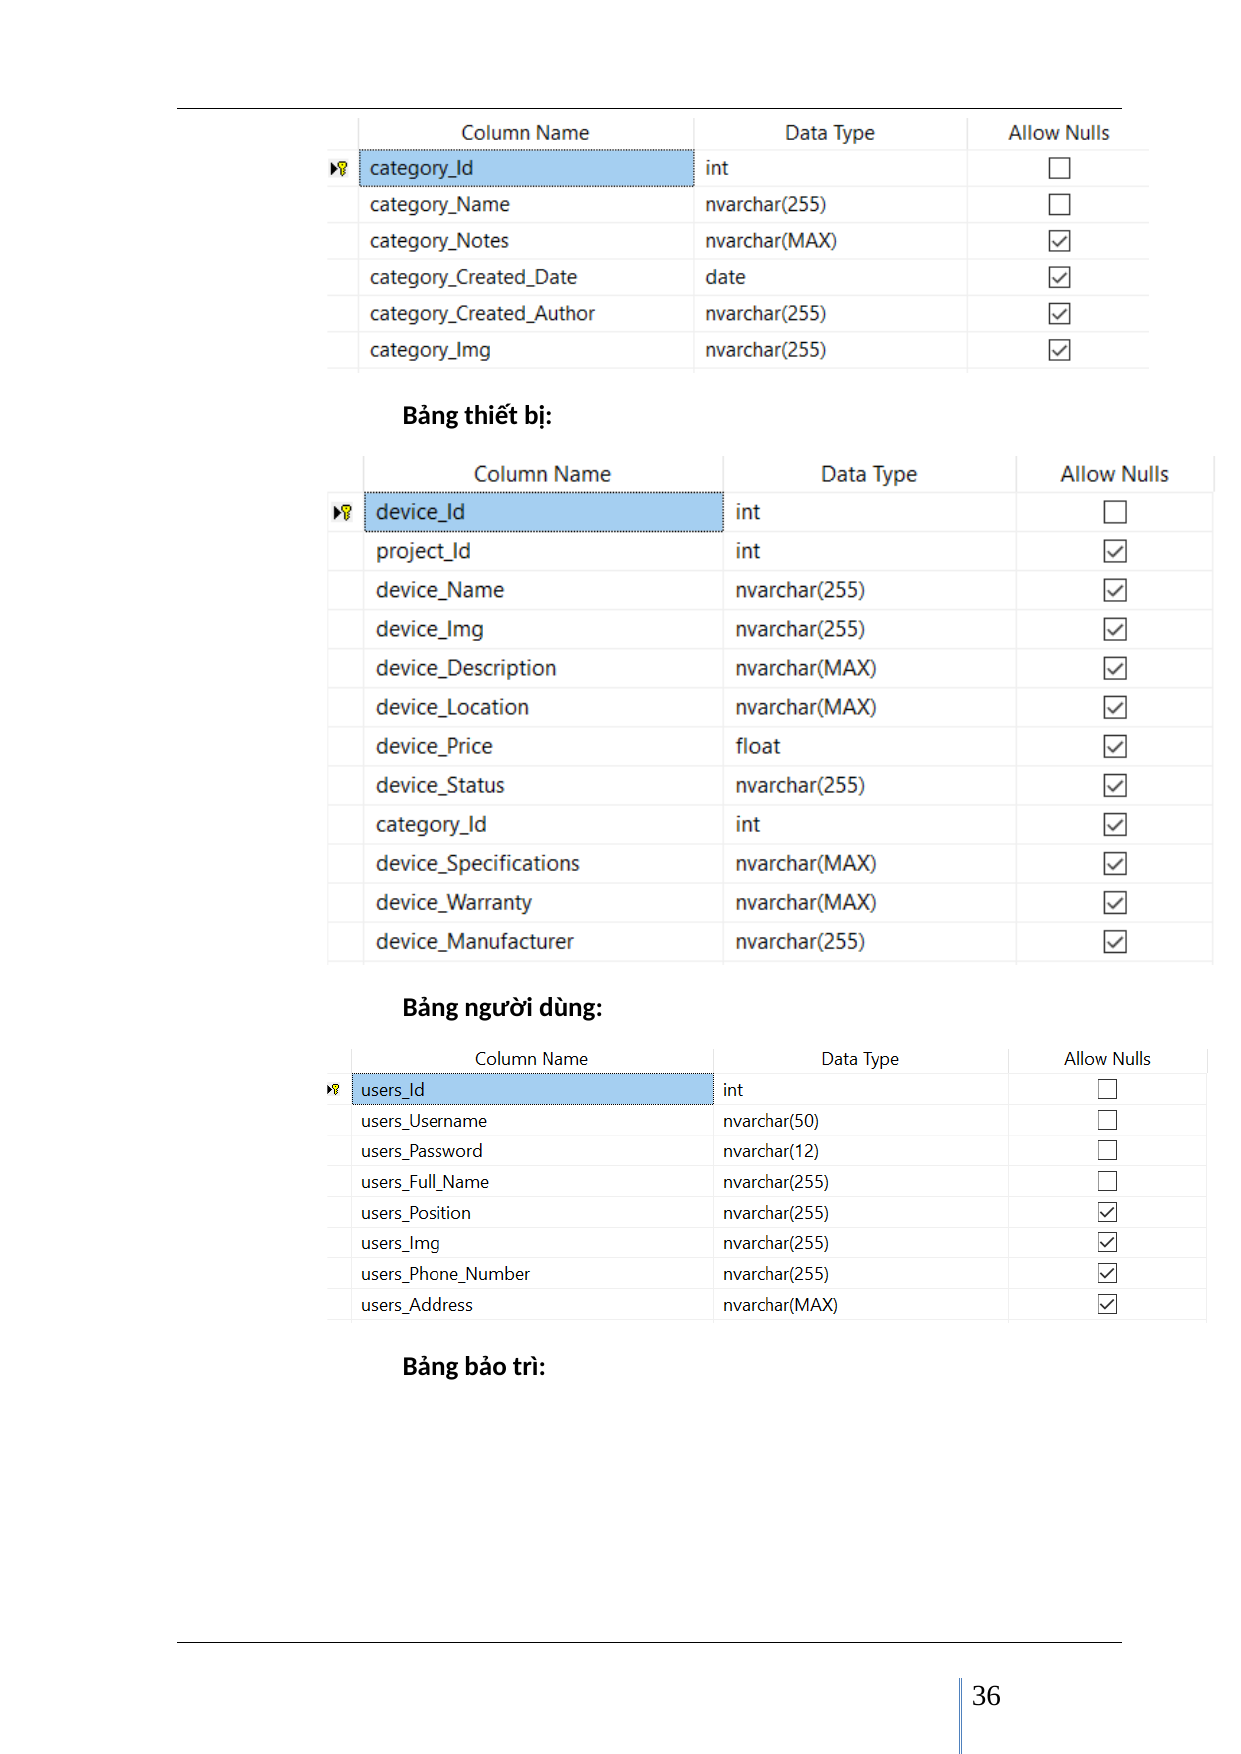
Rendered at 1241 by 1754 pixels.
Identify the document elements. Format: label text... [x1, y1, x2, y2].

picture [327, 456, 1218, 965]
text Bảng thiết bị: [327, 398, 1122, 431]
picture [327, 1049, 1209, 1323]
picture [327, 118, 1149, 373]
text Bảng người dùng: [327, 990, 1122, 1023]
text Bảng bảo trì: [327, 1349, 1122, 1382]
